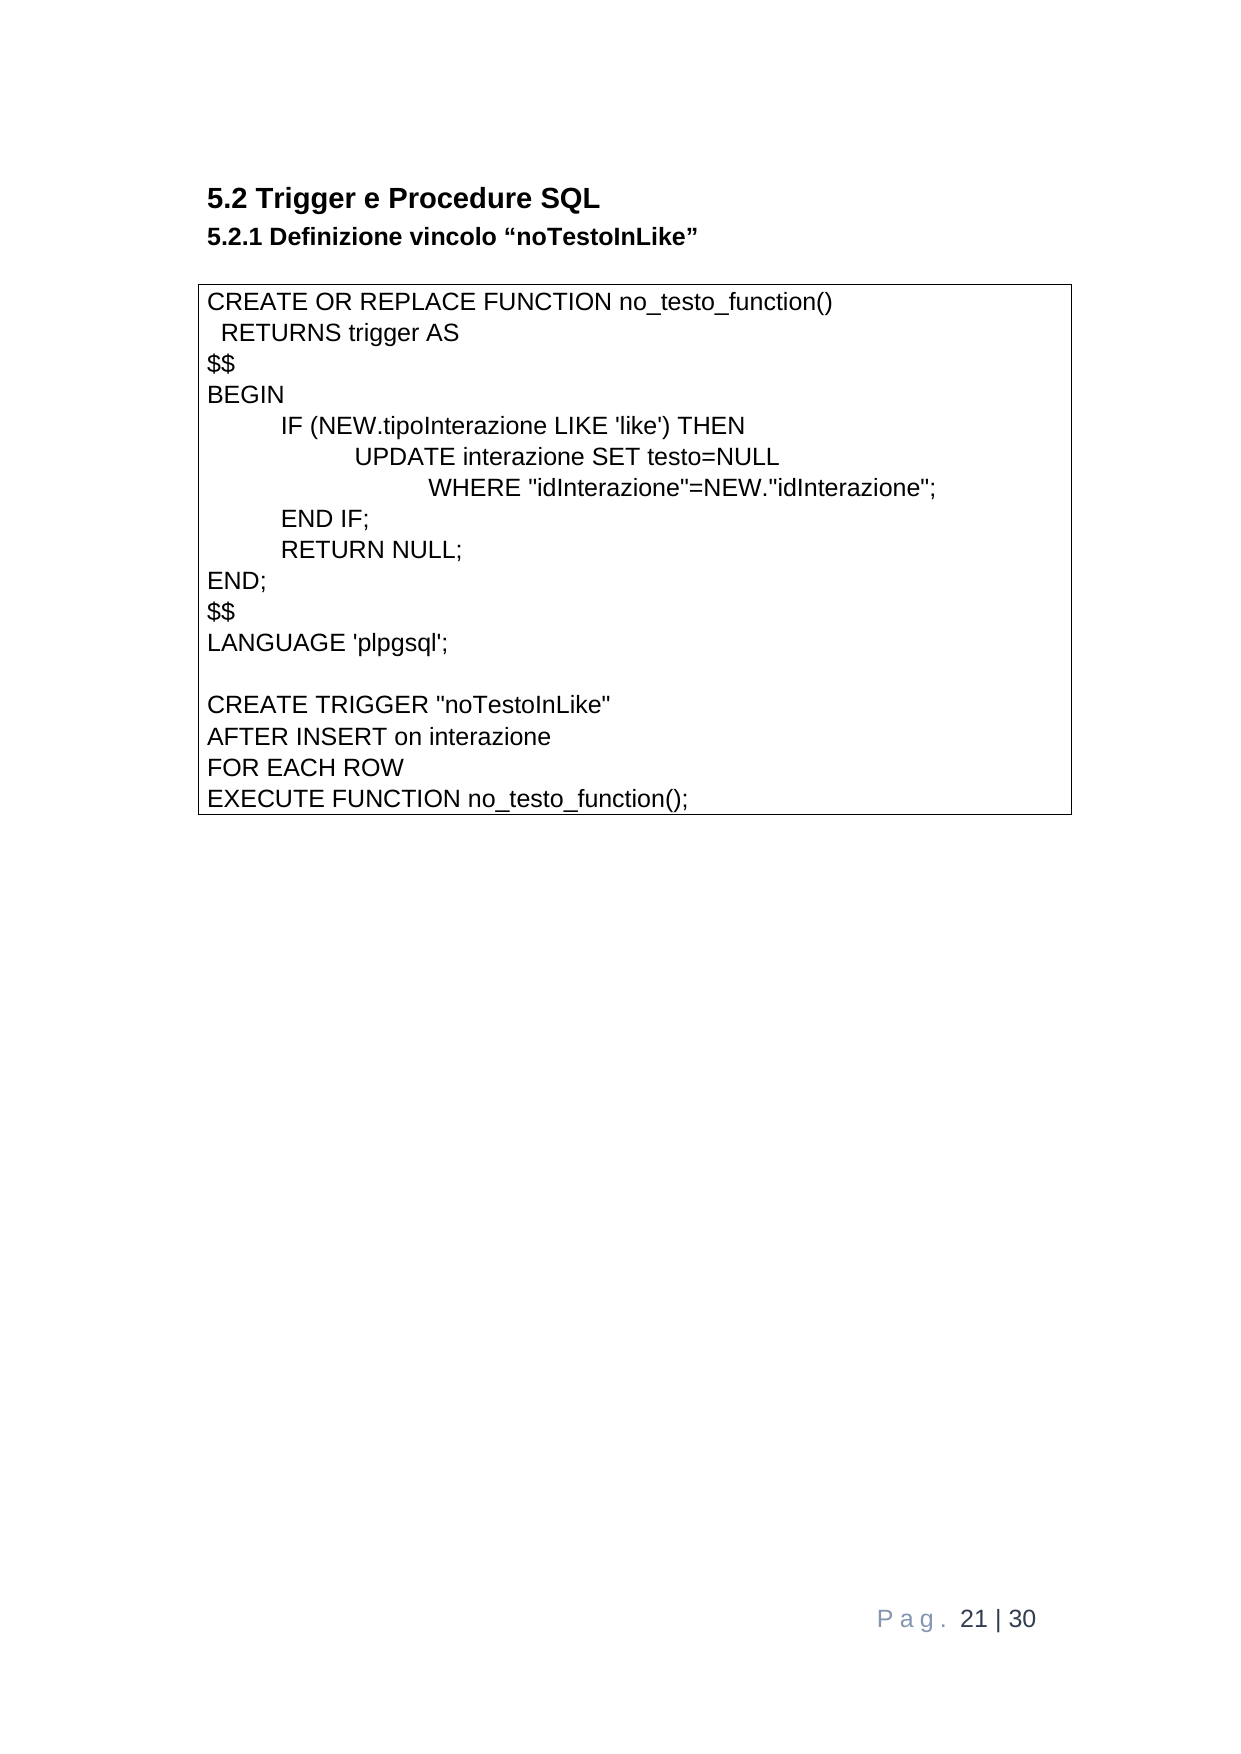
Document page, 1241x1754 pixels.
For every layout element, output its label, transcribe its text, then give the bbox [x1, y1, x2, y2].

text WHERE "idInterazione"=NEW."idInterazione"; [199, 470, 1071, 501]
text CREATE OR REPLACE FUNCTION no_testo_function() [199, 285, 1071, 315]
subtitle 5.2 Trigger e Procedure SQL [207, 181, 1063, 215]
text RETURNS trigger AS [199, 315, 1071, 346]
text AFTER INSERT on interazione [199, 718, 1071, 749]
text LANGUAGE 'plpgsql'; [199, 625, 1071, 657]
text UPDATE interazione SET testo=NULL [199, 439, 1071, 470]
text $$ [199, 594, 1071, 625]
text CREATE TRIGGER "noTestoInLike" [199, 687, 1071, 718]
text END IF; [199, 501, 1071, 532]
text RETURN NULL; [199, 532, 1071, 563]
text IF (NEW.tipoInterazione LIKE 'like') THEN [199, 408, 1071, 439]
text EXECUTE FUNCTION no_testo_function(); [199, 780, 1071, 814]
text FOR EACH ROW [199, 749, 1071, 780]
subtitle 5.2.1 Definizione vincolo “noTestoInLike” [207, 222, 1063, 250]
text END; [199, 563, 1071, 594]
text $$ [199, 346, 1071, 377]
text BEGIN [199, 377, 1071, 408]
